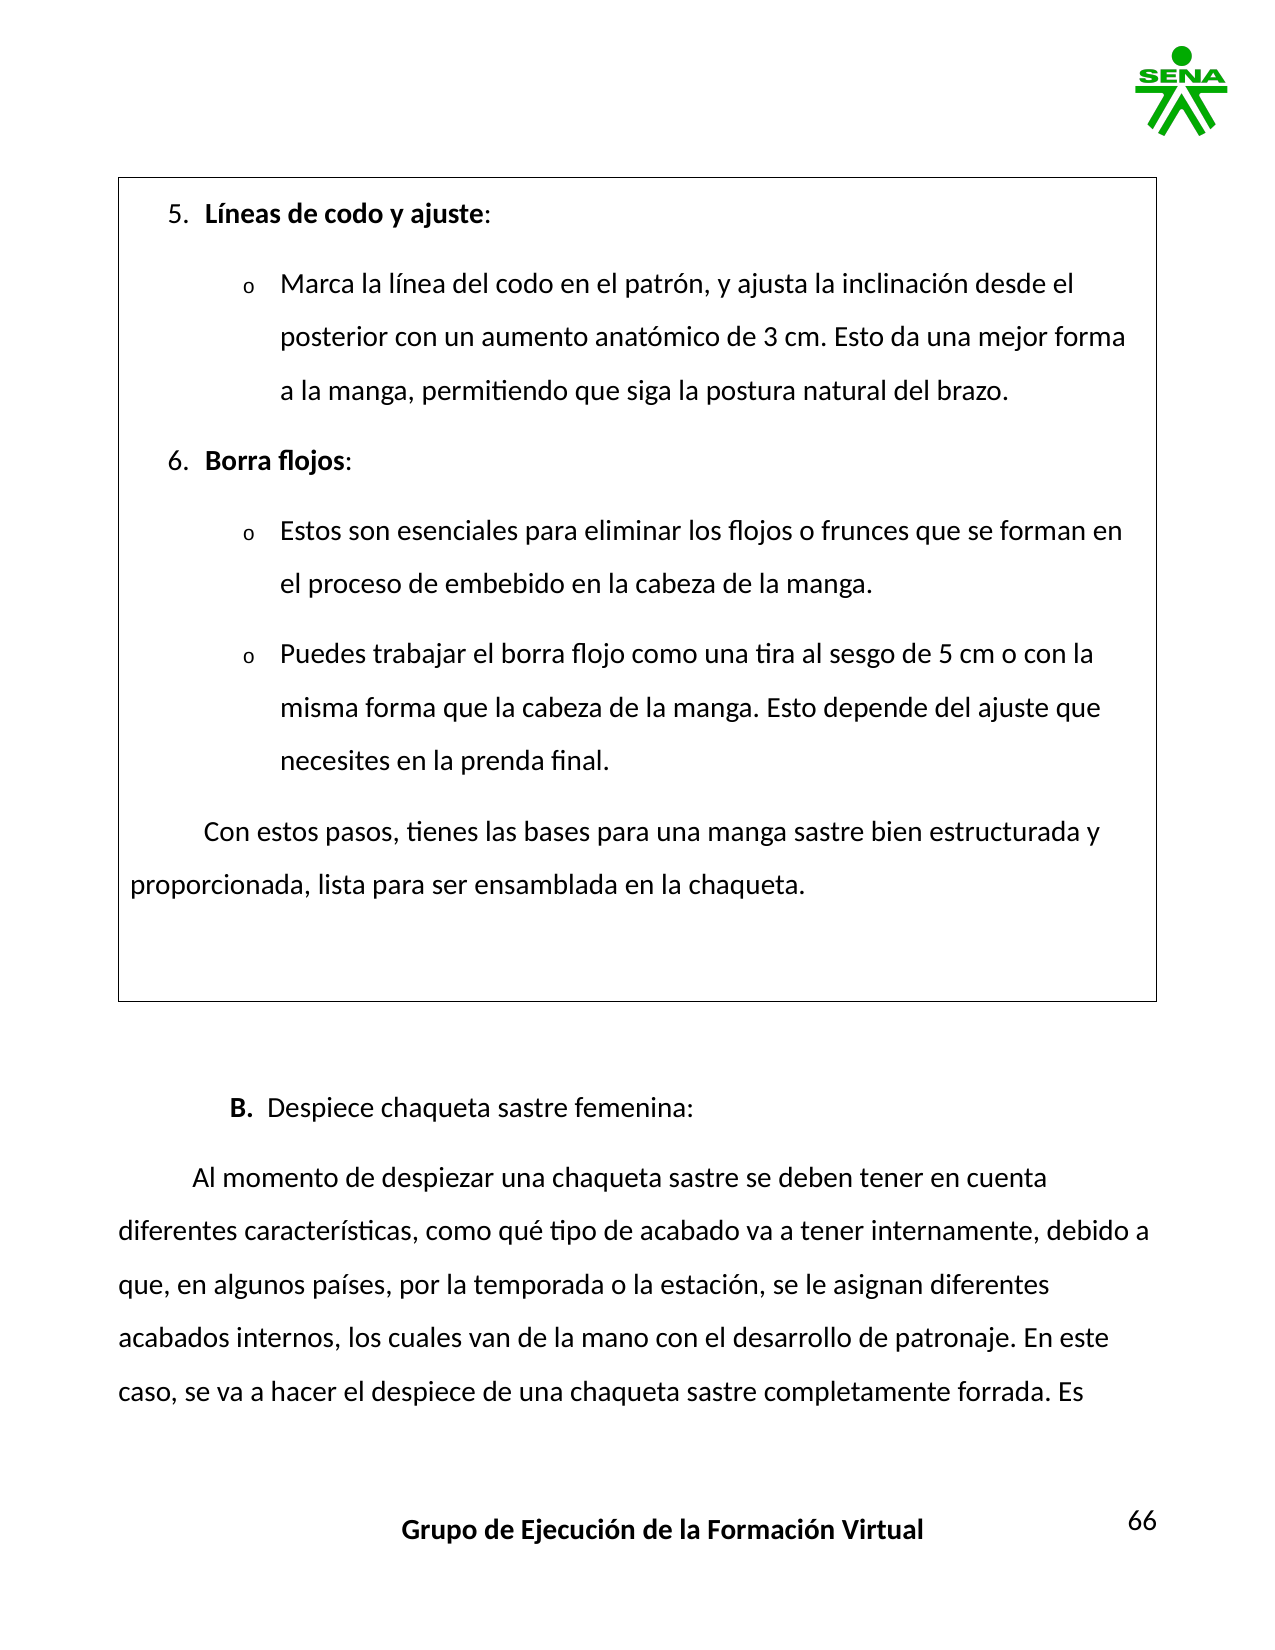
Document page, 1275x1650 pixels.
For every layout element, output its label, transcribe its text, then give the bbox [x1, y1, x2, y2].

picture [1135, 46, 1228, 136]
list Despiece chaqueta sastre femenina: [229, 1089, 1157, 1124]
